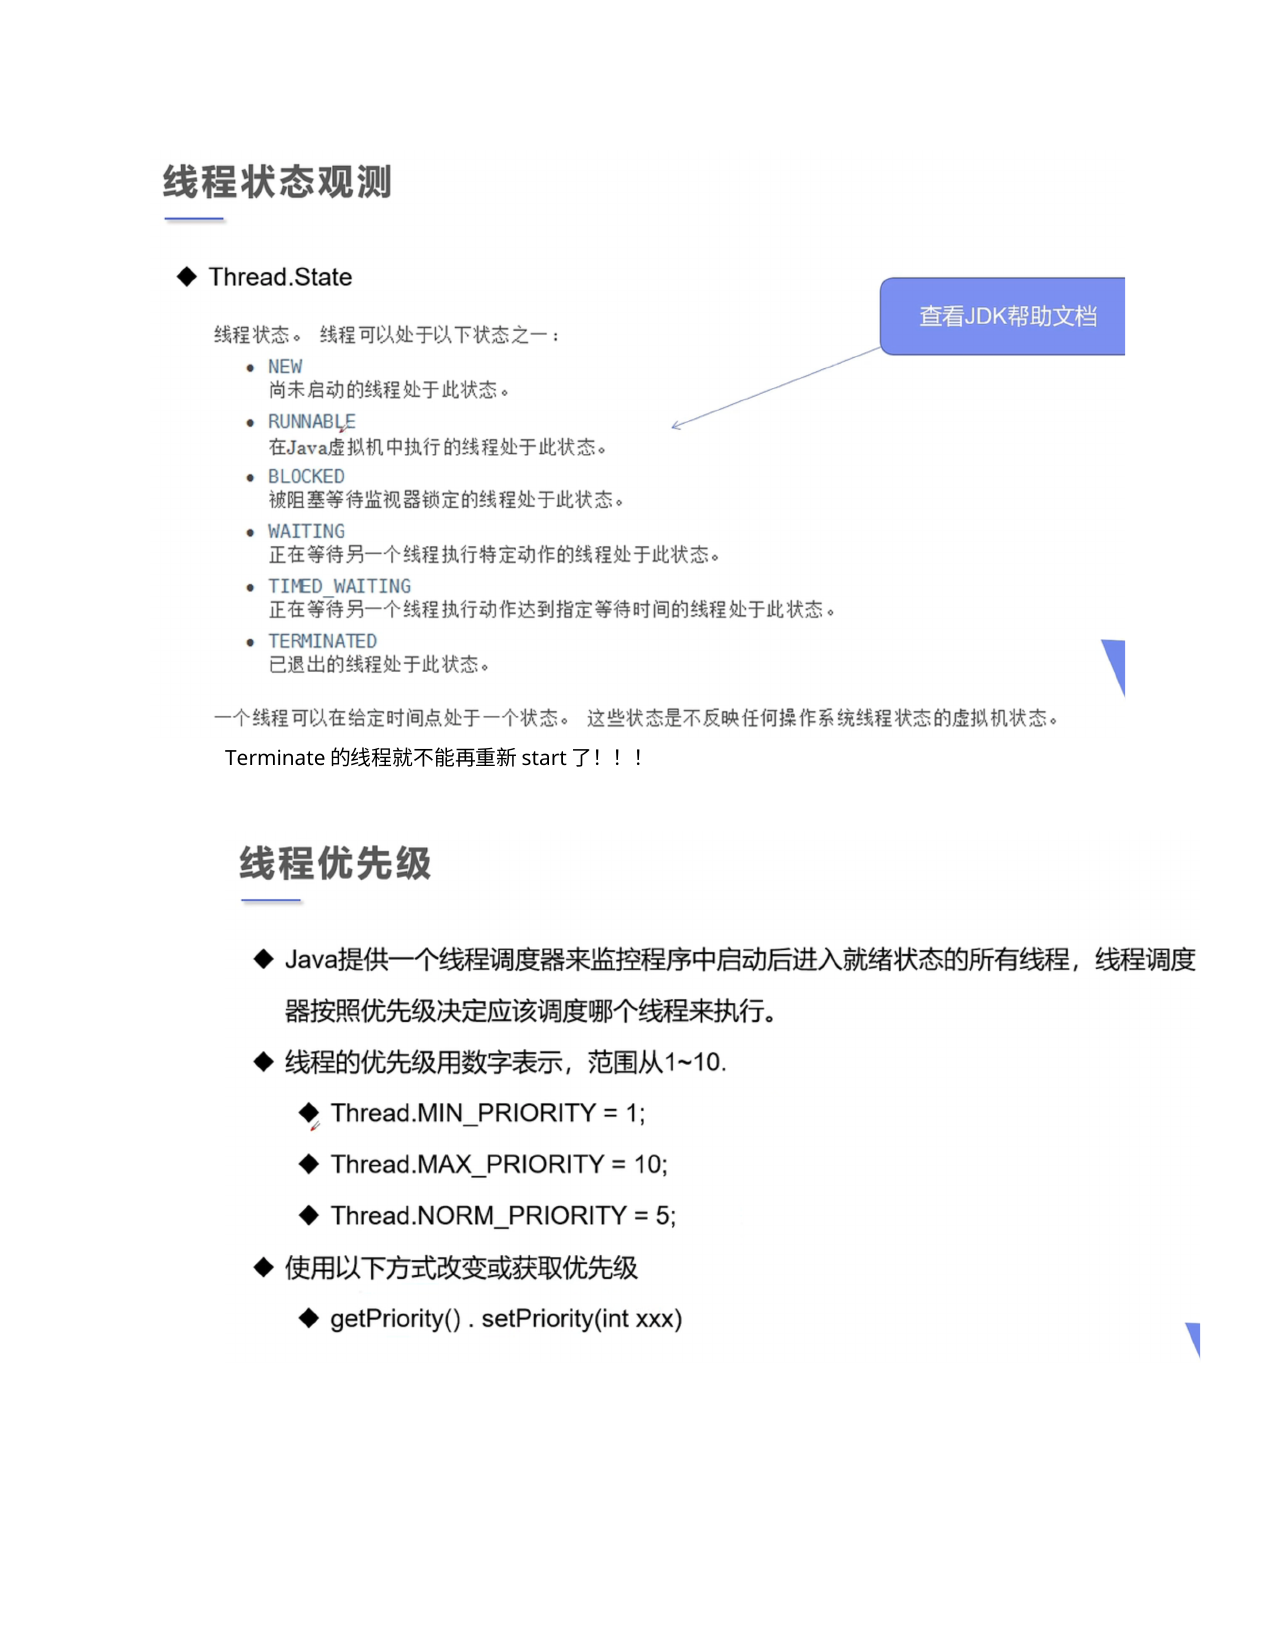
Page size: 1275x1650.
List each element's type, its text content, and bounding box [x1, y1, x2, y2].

text Terminate的线程就不能再重新start了！！！ [150, 741, 1125, 772]
picture [225, 831, 1200, 1363]
picture [150, 150, 1125, 738]
